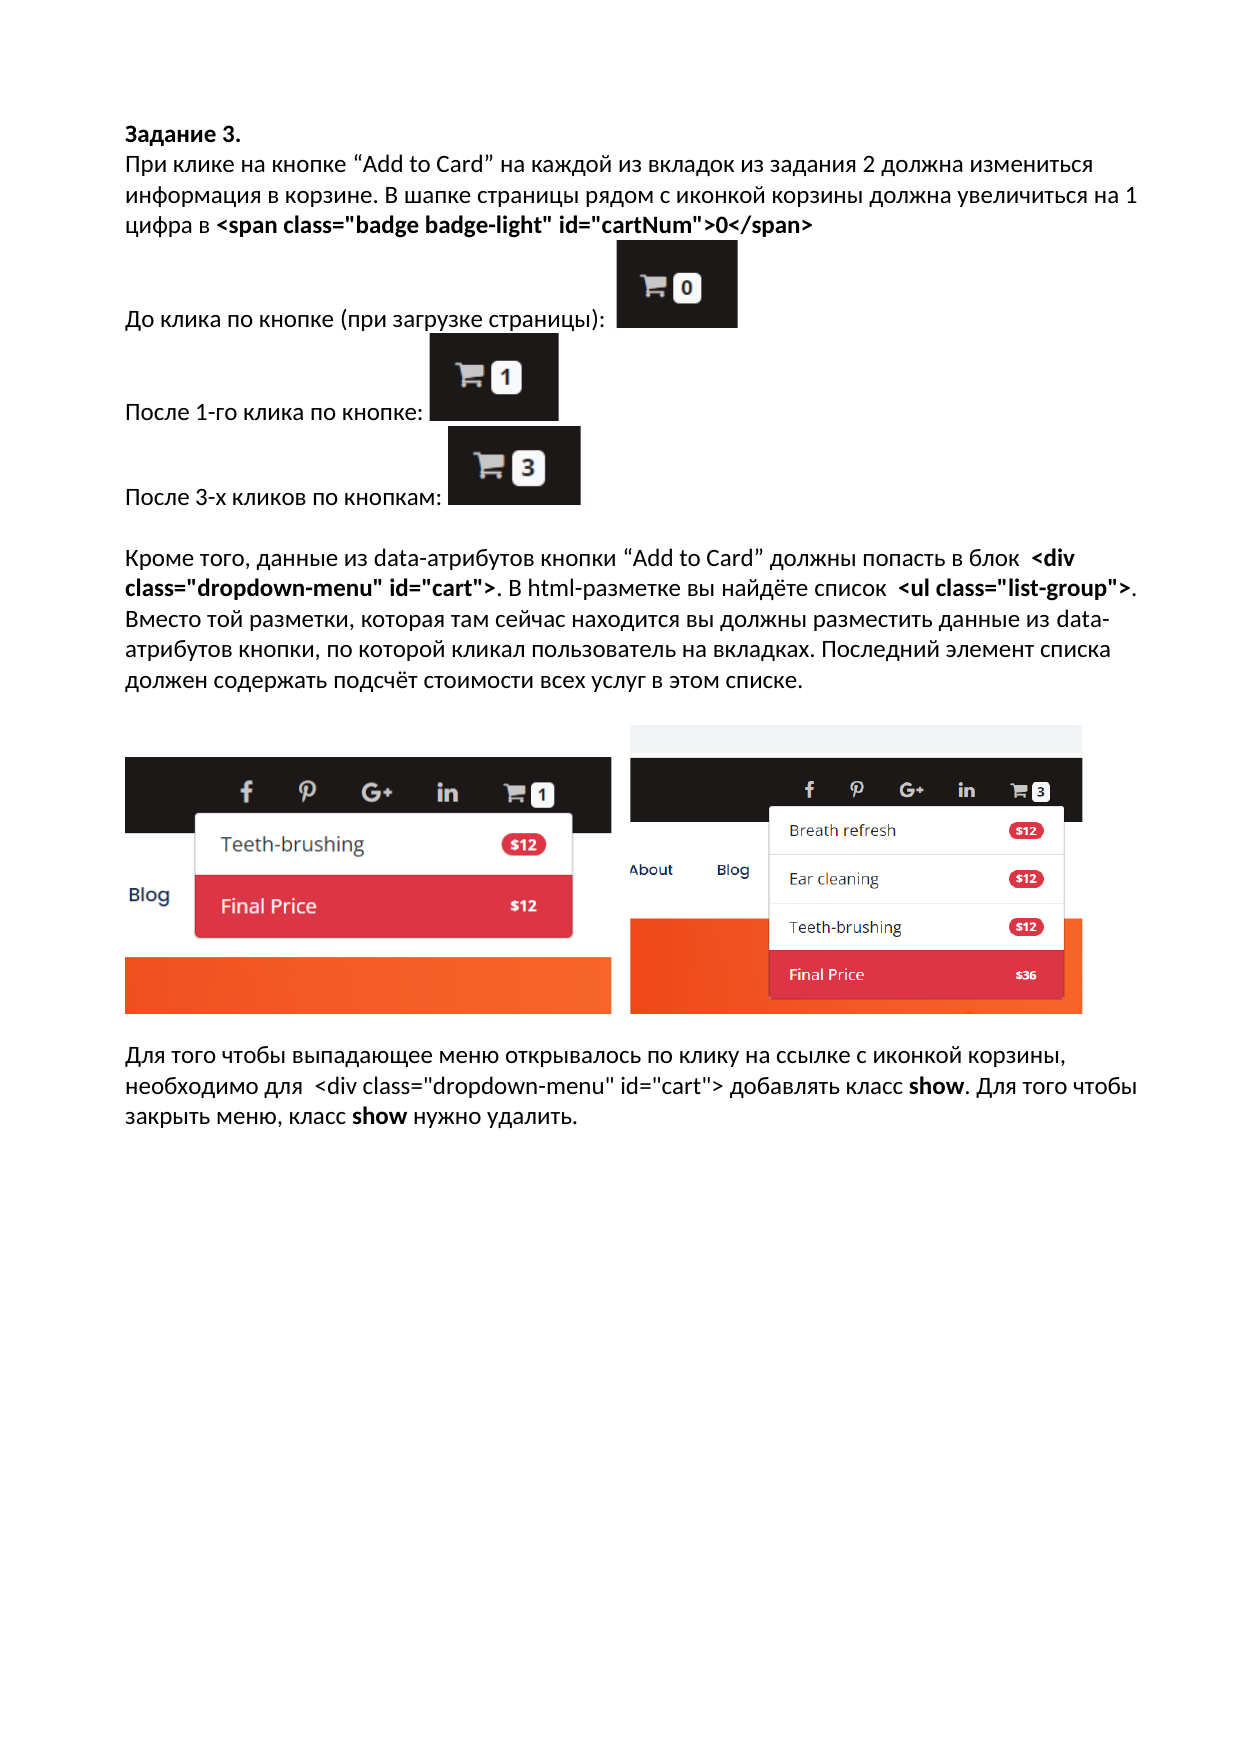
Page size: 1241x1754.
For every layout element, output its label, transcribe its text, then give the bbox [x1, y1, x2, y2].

picture [616, 240, 738, 328]
text После 1-го клика по кнопке: [125, 333, 1146, 427]
picture [448, 426, 581, 505]
text До клика по кнопке (при загрузке страницы): [125, 240, 1146, 333]
text Задание 3. [125, 118, 1146, 148]
text При клике на кнопке “Add to Card” на каждой из вкладок из задания 2 должна измениться информация в корзине. В шапке страницы рядом с иконкой корзины должна увеличиться на 1 цифра в <span class="badge badge-light" id="cartNum">0</span> [125, 148, 1146, 240]
text Кроме того, данные из data-атрибутов кнопки “Add to Card” должны попасть в блок <div class="dropdown-menu" id="cart">. В html-разметке вы найдёте список <ul class="list-group">. Вместо той разметки, которая там сейчас находится вы должны разместить данные из data-атрибутов кнопки, по которой кликал пользователь на вкладках. Последний элемент списка должен содержать подсчёт стоимости всех услуг в этом списке. [125, 542, 1146, 694]
picture [630, 724, 1083, 1014]
text После 3-х кликов по кнопкам: [125, 427, 1146, 511]
picture [125, 757, 612, 1014]
text Для того чтобы выпадающее меню открывалось по клику на ссылке с иконкой корзины, необходимо для <div class="dropdown-menu" id="cart"> добавлять класс show. Для того чтобы закрыть меню, класс show нужно удалить. [125, 1039, 1146, 1131]
picture [429, 333, 559, 421]
